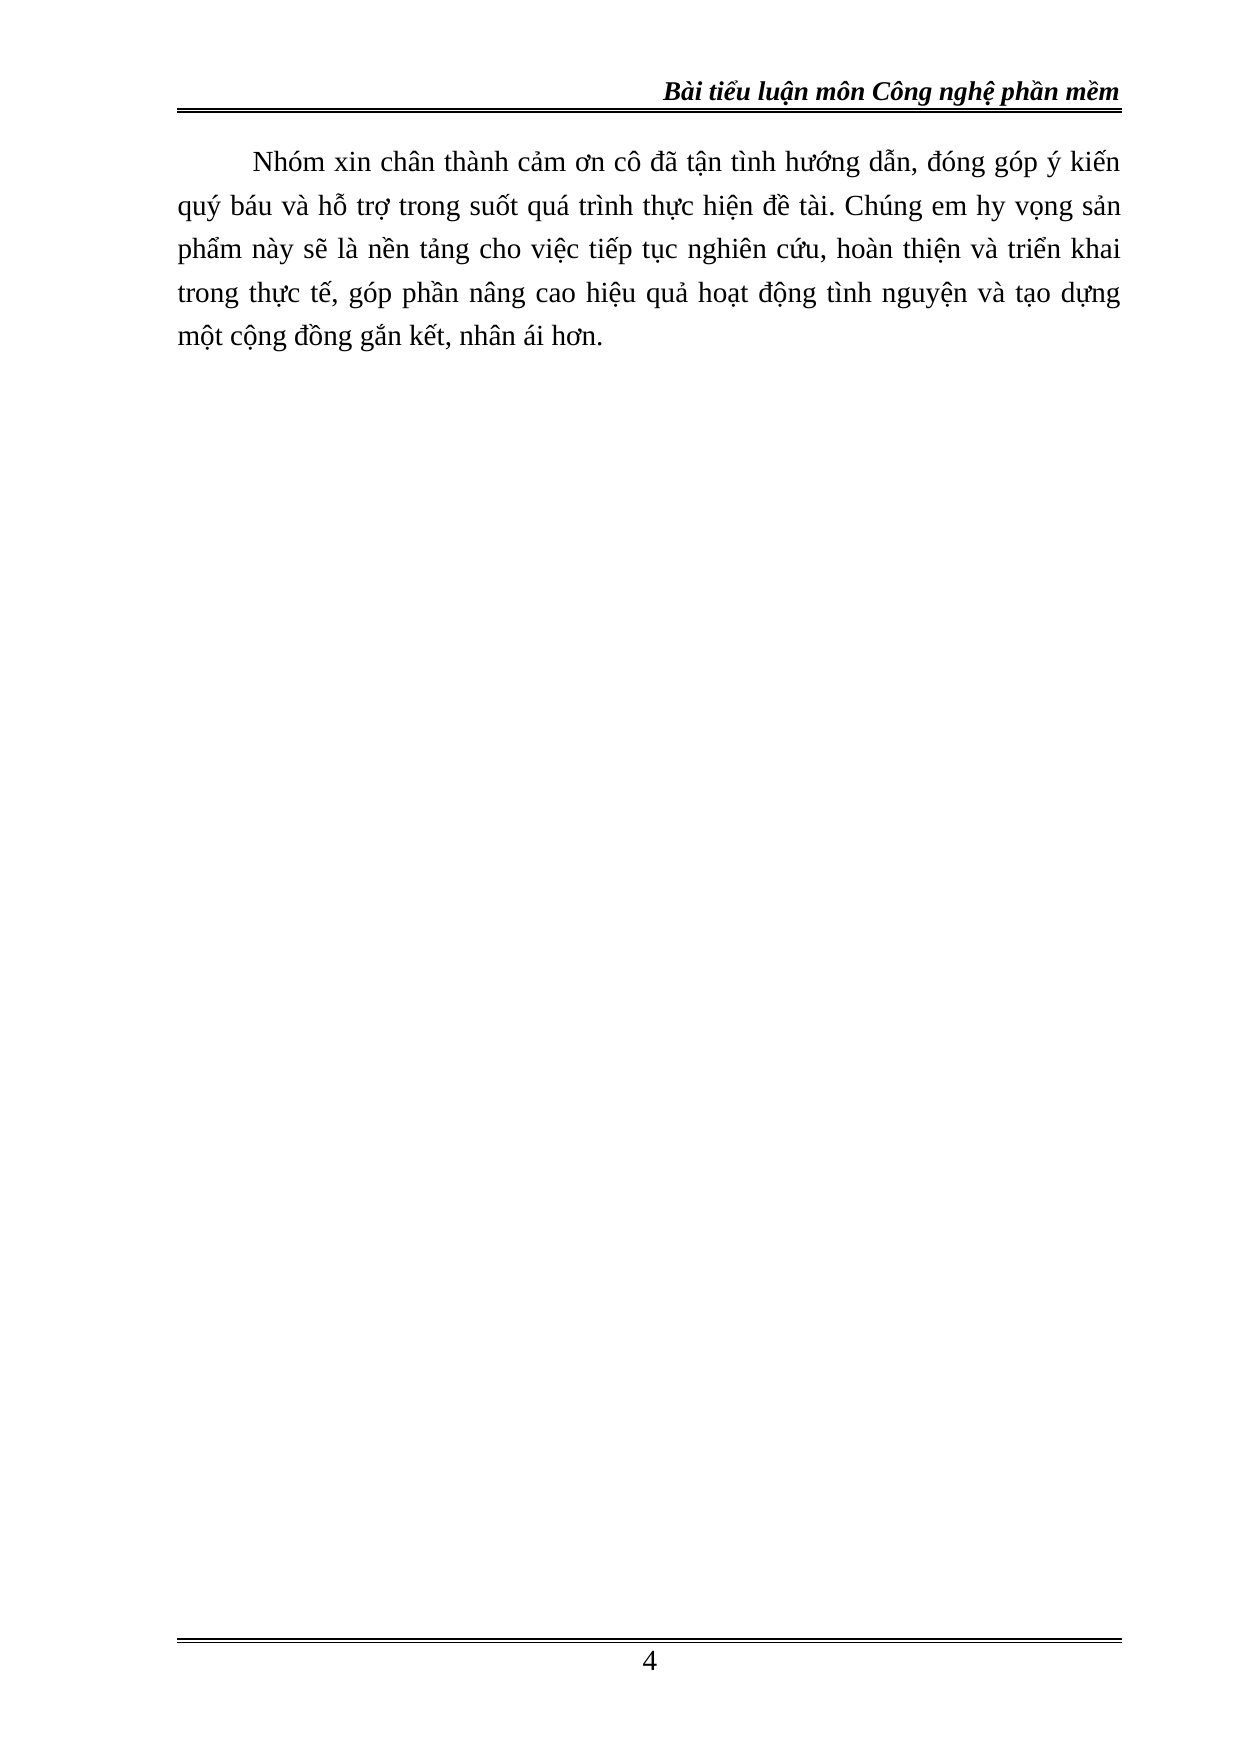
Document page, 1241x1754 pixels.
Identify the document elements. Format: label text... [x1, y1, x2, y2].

text Nhóm xin chân thành cảm ơn cô đã tận tình hướng dẫn, đóng góp ý kiến quý báu và hỗ trợ trong suốt quá trình thực hiện đề tài. Chúng em hy vọng sản phẩm này sẽ là nền tảng cho việc tiếp tục nghiên cứu, hoàn thiện và triển khai trong thực tế, góp phần nâng cao hiệu quả hoạt động tình nguyện và tạo dựng một cộng đồng gắn kết, nhân ái hơn. [177, 144, 1122, 352]
